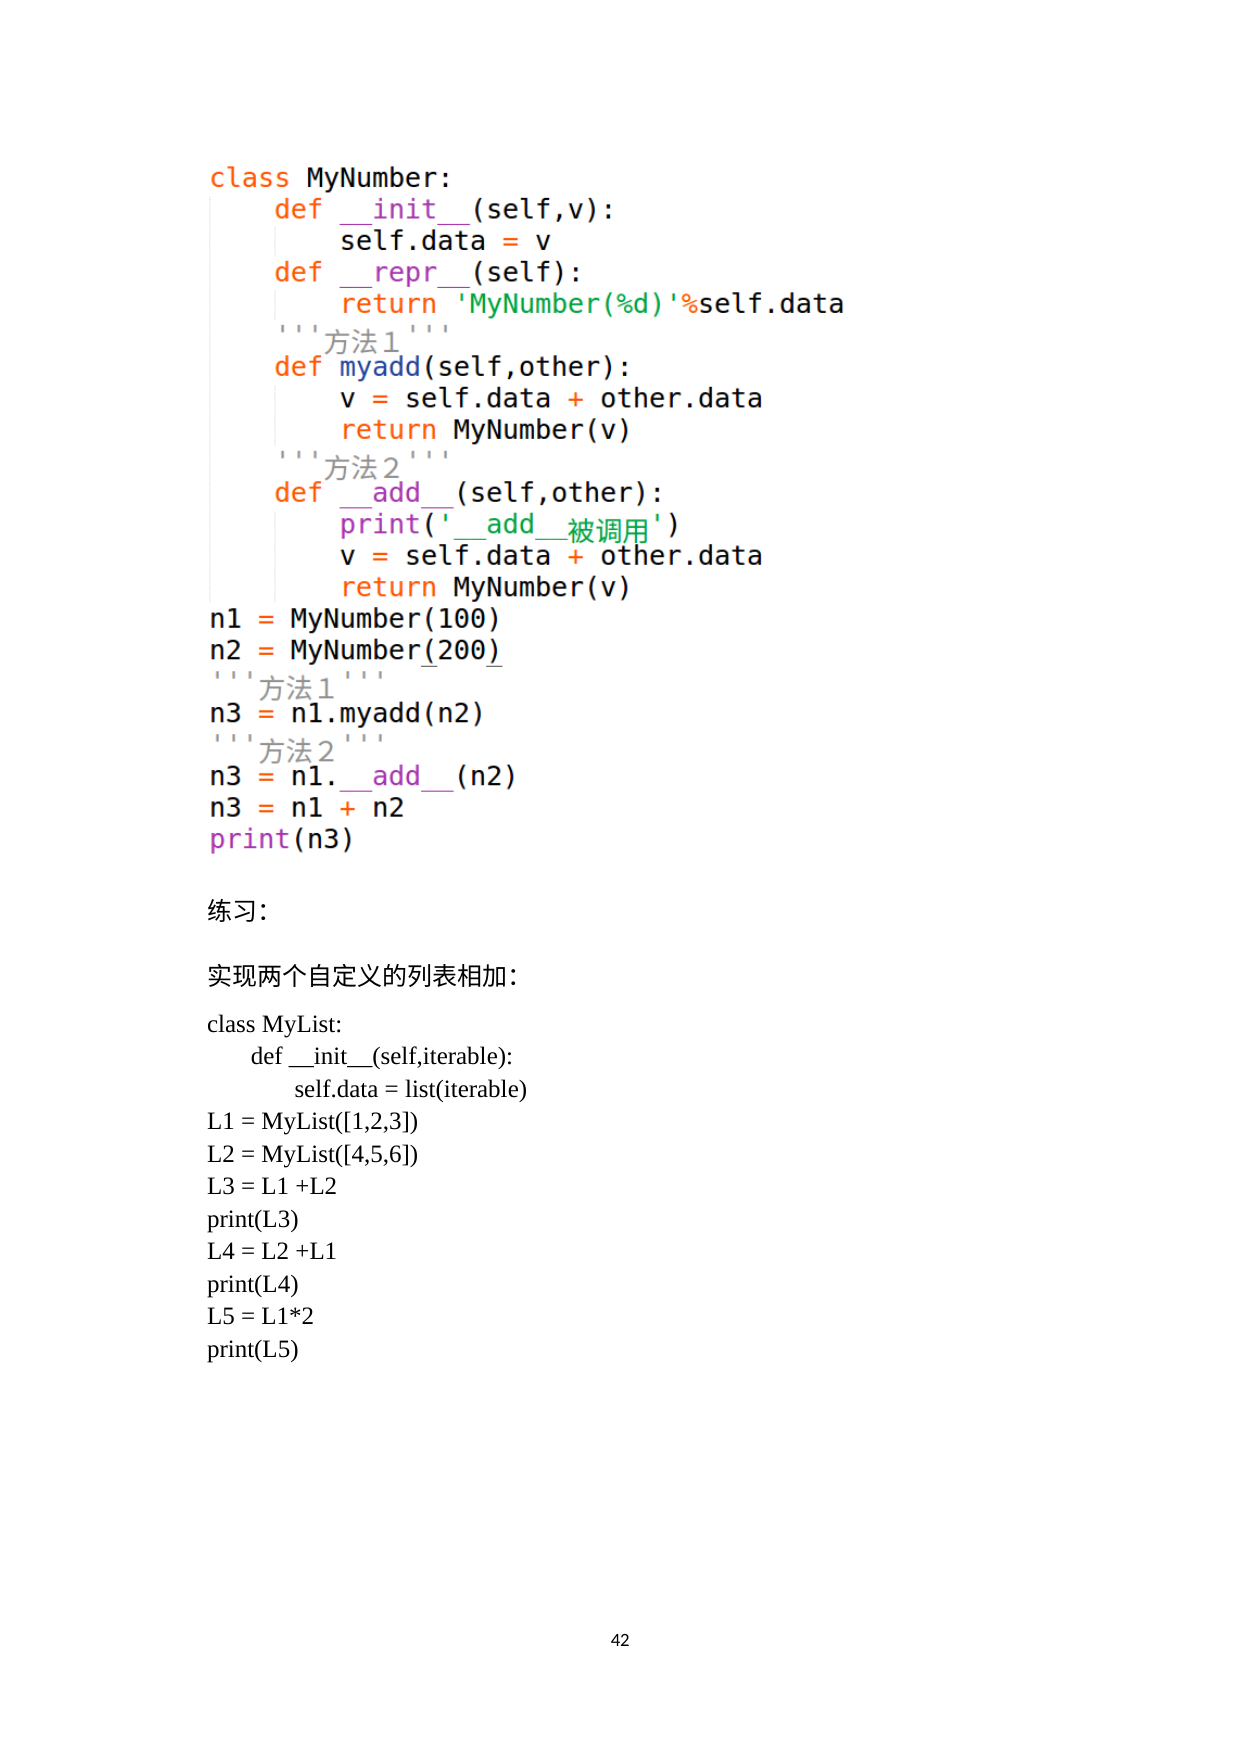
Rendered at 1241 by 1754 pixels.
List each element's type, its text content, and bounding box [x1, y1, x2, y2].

text class MyList: [207, 1007, 1033, 1039]
picture [206, 162, 850, 858]
text print(L5) [207, 1332, 1033, 1364]
text print(L4) [207, 1267, 1033, 1299]
text L1 = MyList([1,2,3]) [207, 1104, 1033, 1137]
text 实现两个自定义的列表相加： [207, 942, 1033, 1007]
text L5 = L1*2 [207, 1299, 1033, 1332]
text L2 = MyList([4,5,6]) [207, 1137, 1033, 1169]
text def __init__(self,iterable): [207, 1039, 1033, 1072]
text L3 = L1 +L2 [207, 1169, 1033, 1202]
text L4 = L2 +L1 [207, 1234, 1033, 1267]
text self.data = list(iterable) [207, 1072, 1033, 1104]
text print(L3) [207, 1202, 1033, 1234]
text 练习： [207, 877, 1033, 942]
